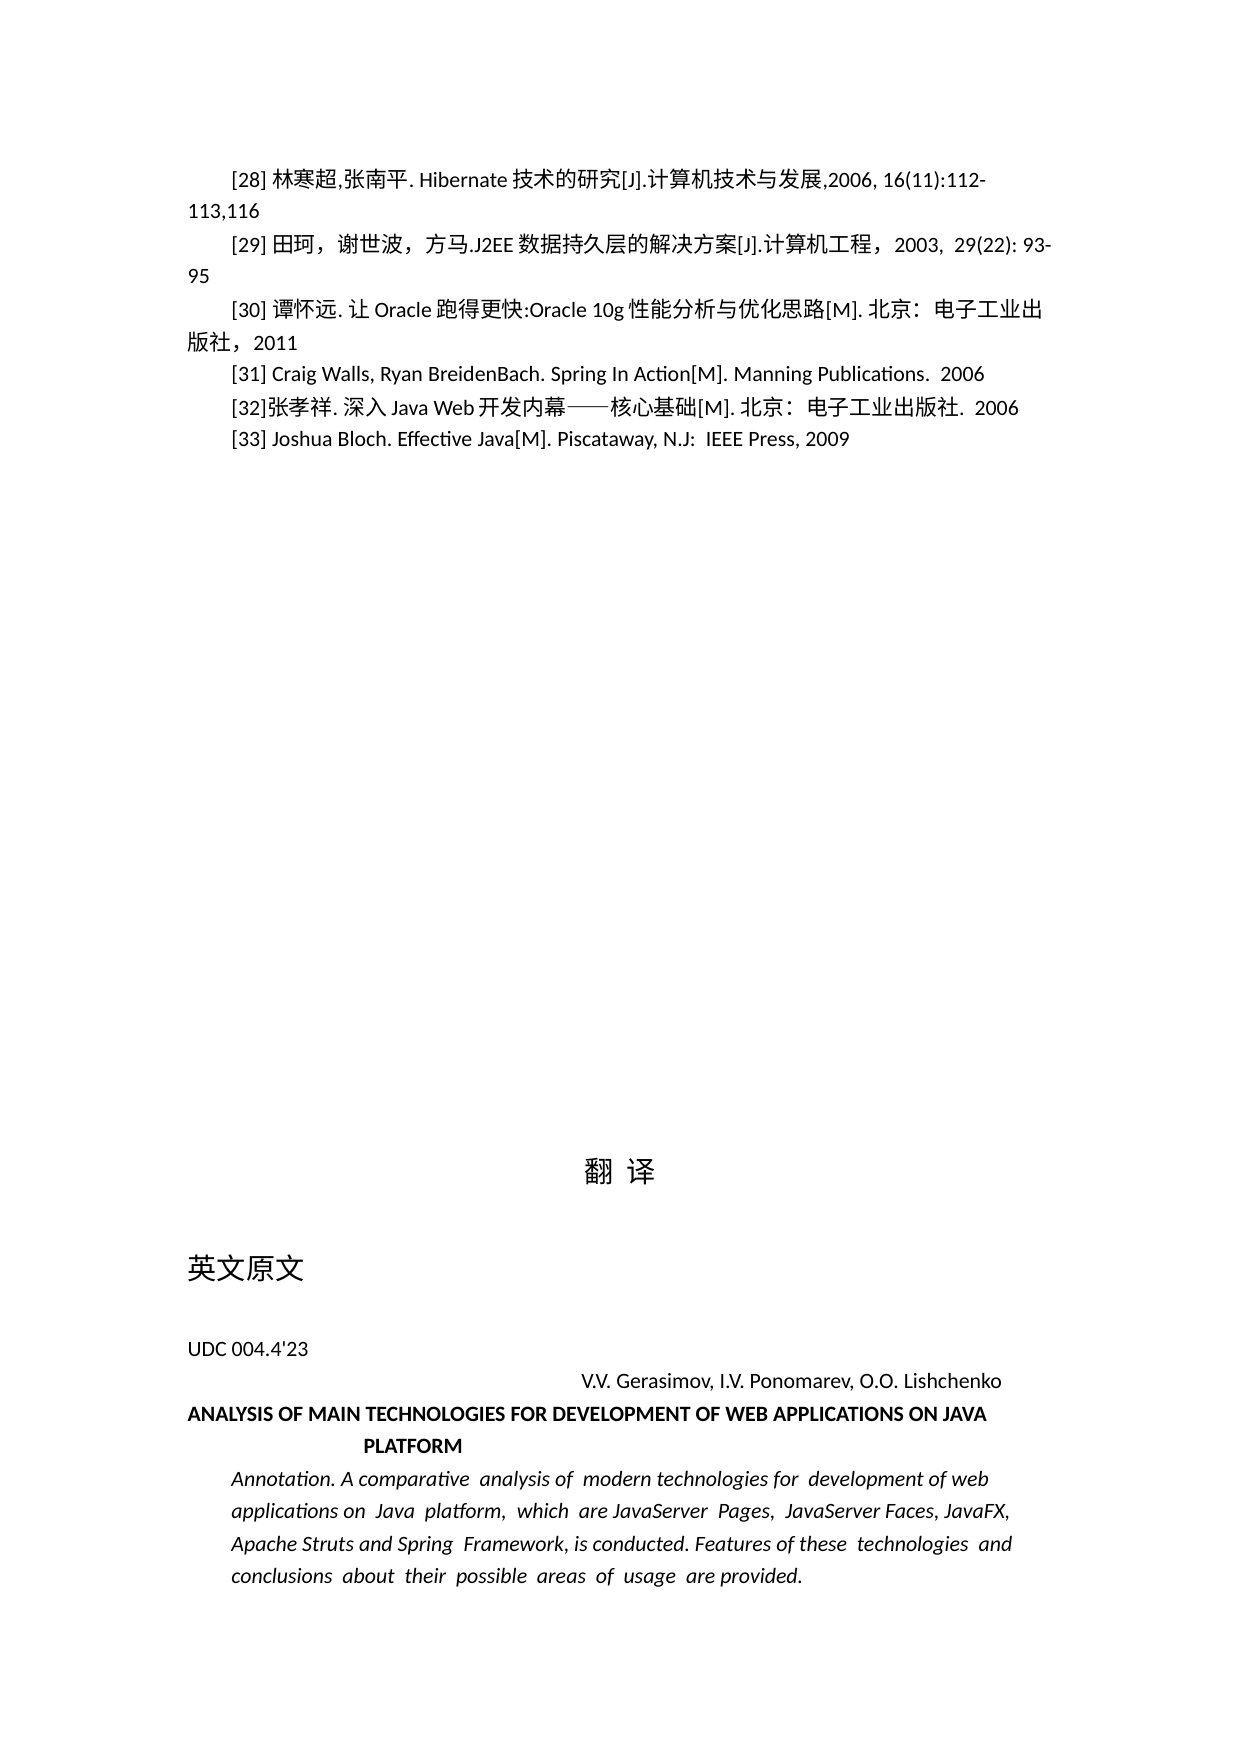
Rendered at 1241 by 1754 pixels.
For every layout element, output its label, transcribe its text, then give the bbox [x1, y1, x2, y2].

subtitle 英文原文 [187, 1234, 1053, 1299]
text [31] Craig Walls, Ryan BreidenBach. Spring In Action[M]. Manning Publications. 2006 [187, 357, 1053, 389]
subtitle 翻 译 [187, 1137, 1053, 1202]
text UDC 004.4'23 [187, 1332, 1053, 1364]
text [32]张孝祥. 深入Java Web开发内幕——核心基础[M]. 北京：电子工业出版社. 2006 [187, 389, 1053, 422]
text [29] 田珂，谢世波，方马.J2EE数据持久层的解决方案[J].计算机工程，2003, 29(22): 93-95 [187, 227, 1053, 292]
text [28] 林寒超,张南平. Hibernate技术的研究[J].计算机技术与发展,2006, 16(11):112-113,116 [187, 162, 1053, 227]
text Annotation. A comparative analysis of modern technologies for development of web applications on Java platform, which are JavaServer Pages, JavaServer Faces, JavaFX, Apache Struts and Spring Framework, is conducted. Features of these technologies and conclusions about their possible areas of usage are provided. [231, 1462, 1053, 1592]
text V.V. Gerasimov, I.V. Ponomarev, О.О. Lishchenko [581, 1364, 1053, 1397]
text [33] Joshua Bloch. Effective Java[M]. Piscataway, N.J: IEEE Press, 2009 [187, 422, 1053, 454]
text ANALYSIS OF MAIN TECHNOLOGIES FOR DEVELOPMENT OF WEB APPLICATIONS ON JAVA PLATFORM [187, 1397, 1053, 1462]
text [30] 谭怀远. 让Oracle跑得更快:Oracle 10g性能分析与优化思路[M]. 北京：电子工业出版社，2011 [187, 292, 1053, 357]
